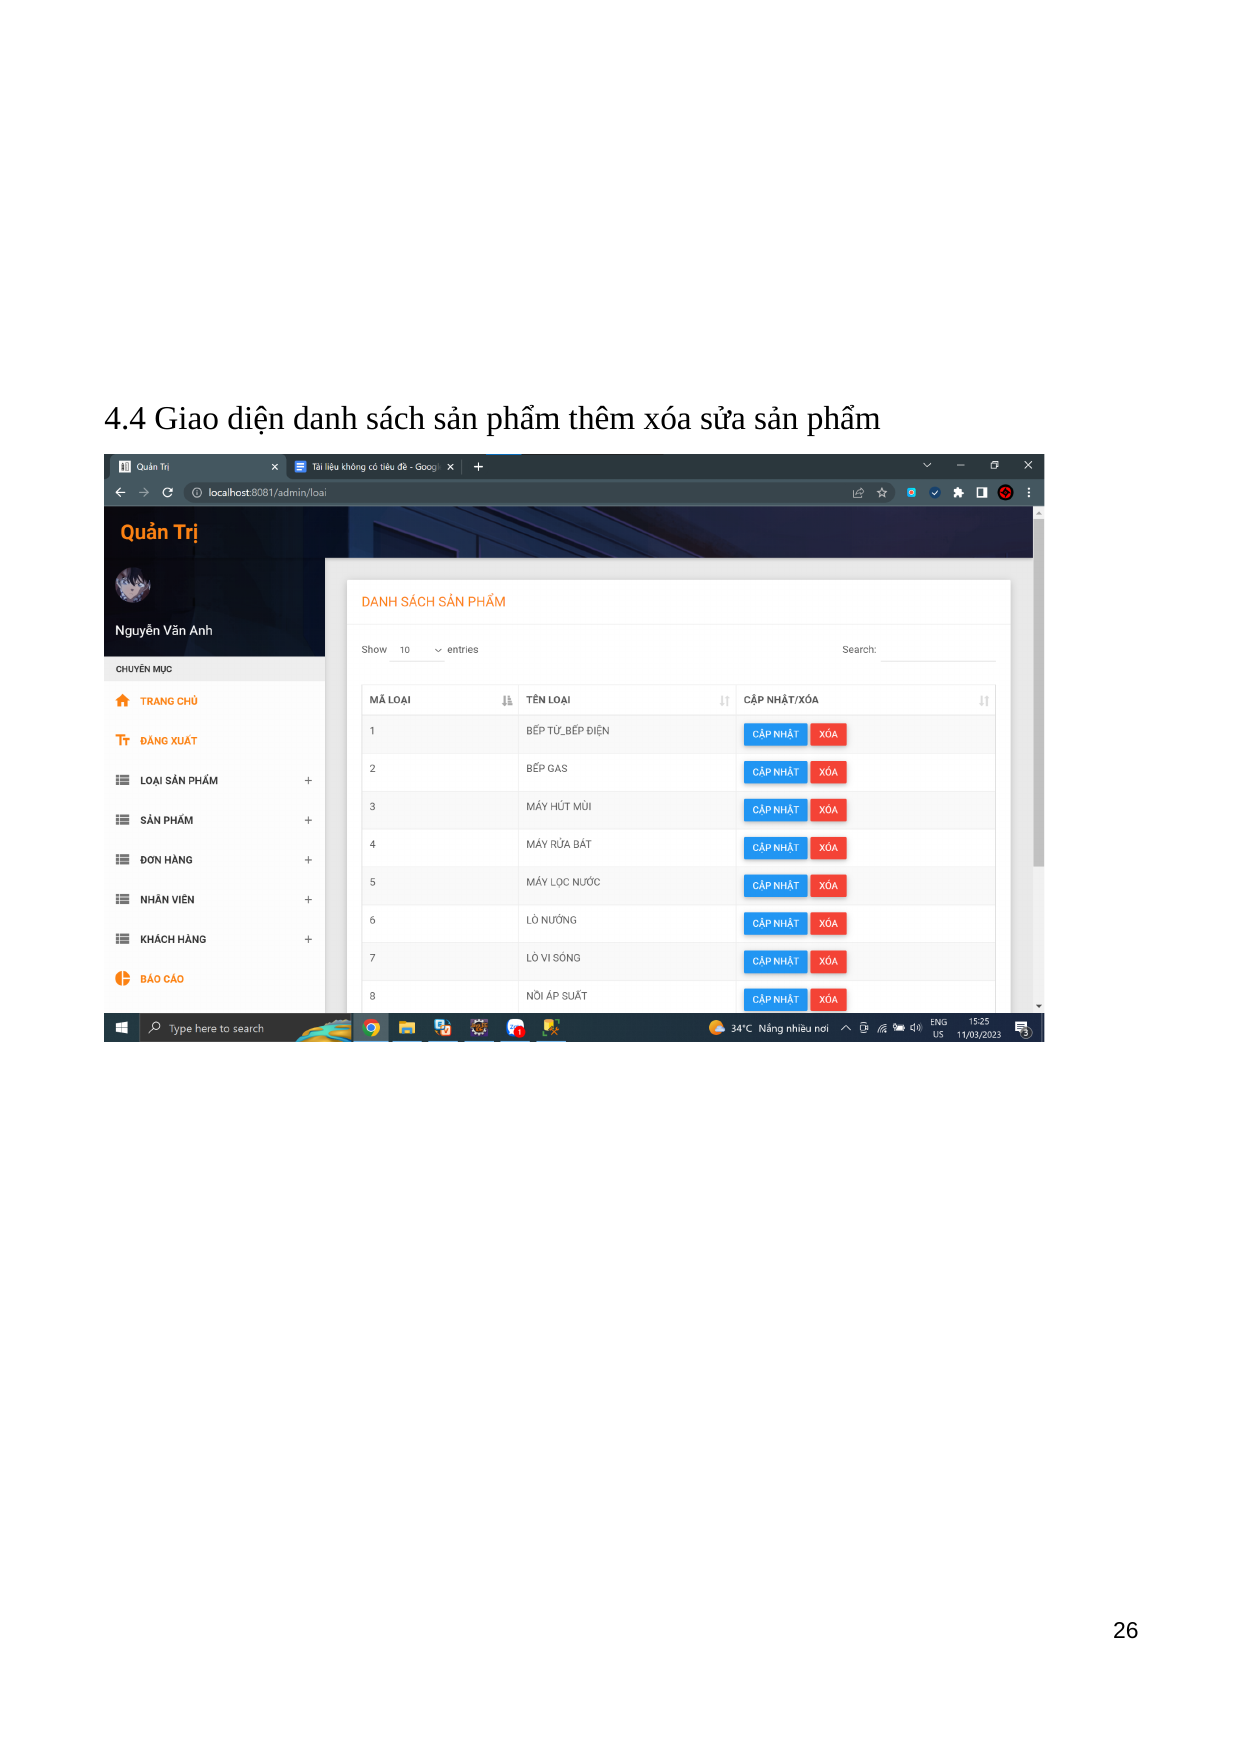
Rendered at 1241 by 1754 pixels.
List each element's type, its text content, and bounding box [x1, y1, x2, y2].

subtitle 4.4 Giao diện danh sách sản phẩm thêm xóa sửa sản phẩm [104, 398, 1223, 436]
picture [104, 454, 1045, 1042]
